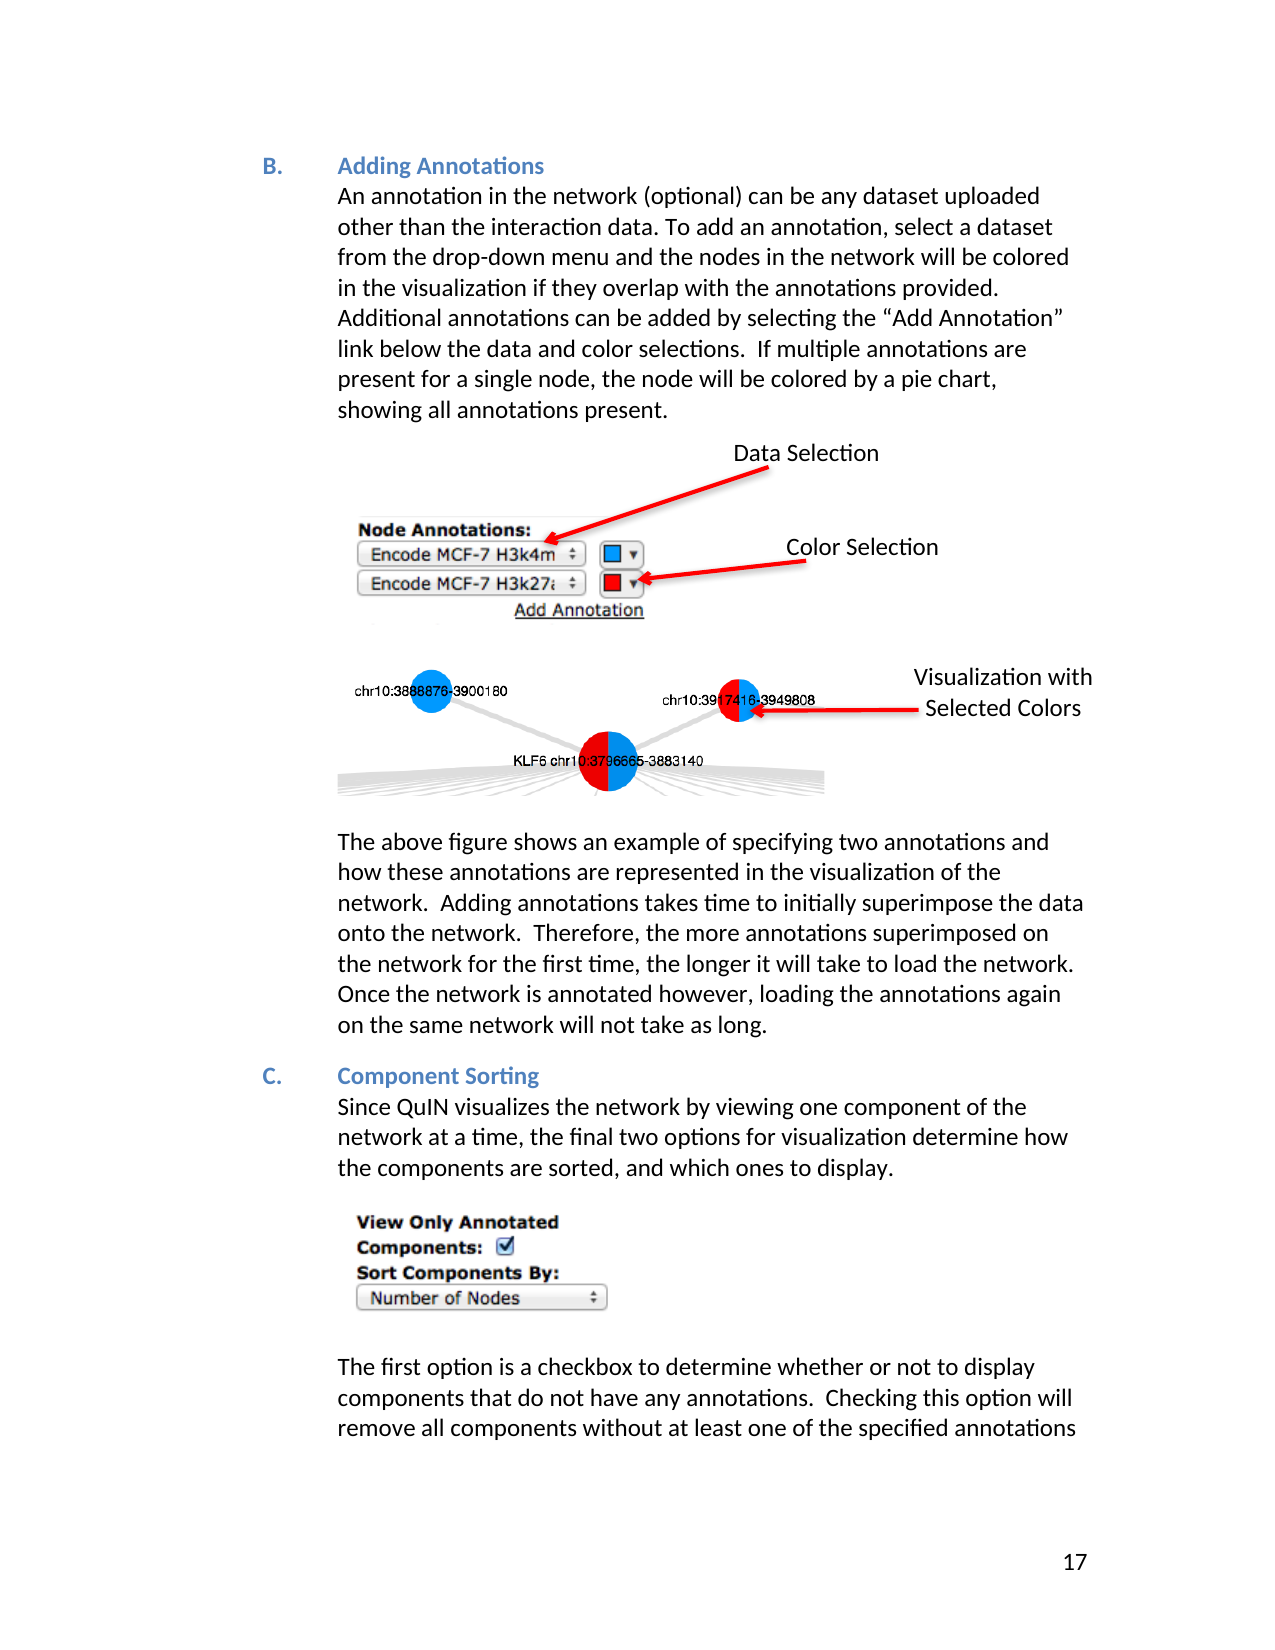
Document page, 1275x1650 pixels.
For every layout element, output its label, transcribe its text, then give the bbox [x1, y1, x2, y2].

text An annotation in the network (optional) can be any dataset uploaded other than the interaction data. To add an annotation, select a dataset from the drop-down menu and the nodes in the network will be colored in the visualization if they overlap with the annotations provided. Additional annotations can be added by selecting the “Add Annotation” link below the data and color selections. If multiple annotations are present for a single node, the node will be colored by a pie chart, showing all annotations present. [337, 181, 1087, 425]
text Since QuIN visualizes the network by viewing one component of the network at a time, the final two options for visualization determine how the components are sorted, and which ones to display. [337, 1091, 1087, 1182]
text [337, 1351, 1087, 1443]
picture [337, 655, 825, 796]
subtitle Component Sorting [262, 1060, 1087, 1091]
picture [337, 516, 675, 625]
subtitle Adding Annotations [262, 150, 1087, 181]
text The above figure shows an example of specifying two annotations and how these annotations are represented in the visualization of the network. Adding annotations takes time to initially superimpose the data onto the network. Therefore, the more annotations superimposed on the network for the first time, the longer it will take to load the network. Once the network is annotated however, loading the annotations again on the same network will not take as long. [337, 826, 1087, 1039]
picture [337, 1211, 675, 1321]
